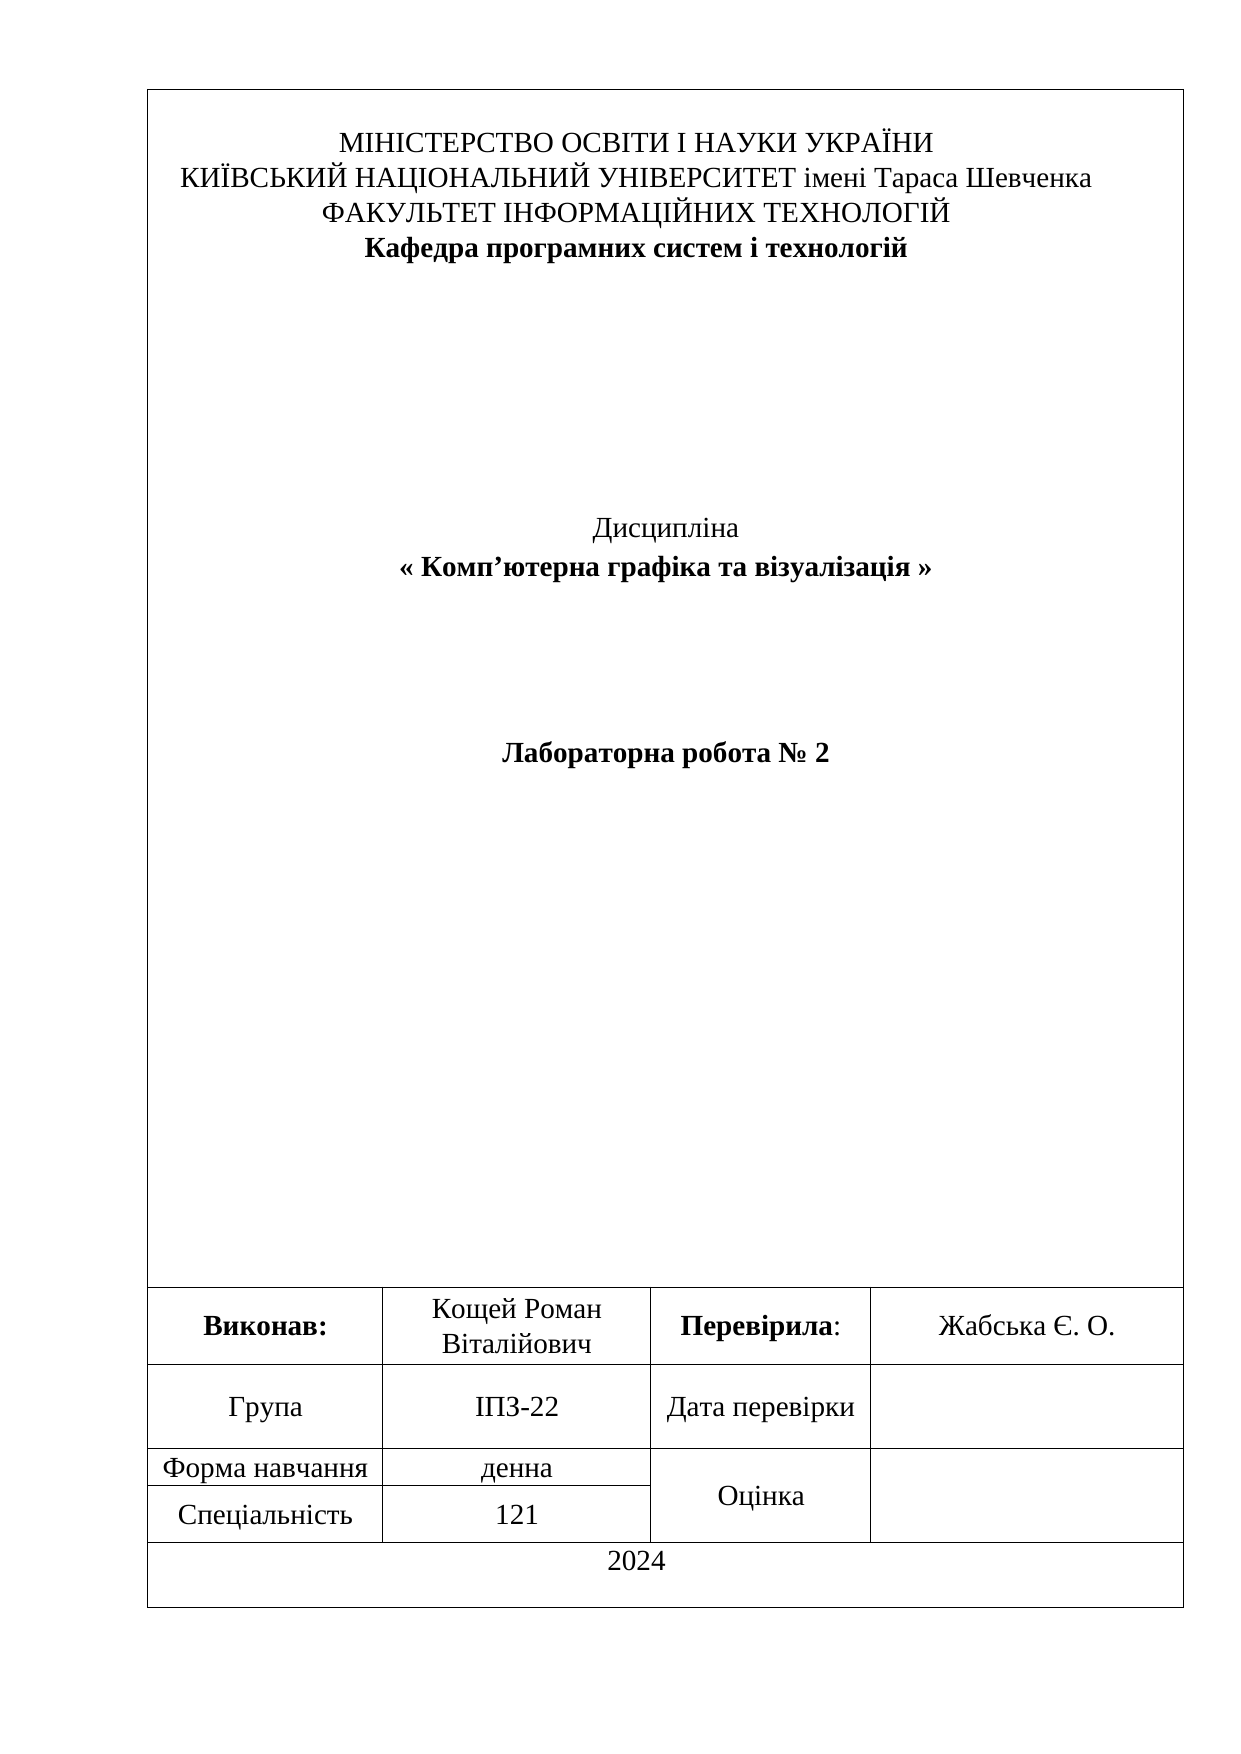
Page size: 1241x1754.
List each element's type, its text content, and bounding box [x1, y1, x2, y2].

table_cell Група [148, 1365, 382, 1448]
table_cell [871, 1449, 1183, 1542]
table_cell Оцінка [651, 1449, 870, 1542]
table_cell [871, 1365, 1183, 1448]
table_cell Виконав: [148, 1288, 382, 1364]
table_cell Кощей Роман Віталійович [383, 1288, 650, 1364]
table_cell Дата перевірки [651, 1365, 870, 1448]
table_cell 121 [383, 1486, 650, 1542]
table_header МІНІСТЕРСТВО ОСВІТИ І НАУКИ УКРАЇНИ КИЇВСЬКИЙ НАЦІОНАЛЬНИЙ УНІВЕРСИТЕТ імені Тараса Шевченка ФАКУЛЬТЕТ ІНФОРМАЦІЙНИХ ТЕХНОЛОГІЙ Кафедра програмних систем і технологій Дисципліна « Комп’ютерна графіка та візуалізація » Лабораторна робота № 2 [148, 90, 1183, 1287]
table_cell Спеціальність [148, 1486, 382, 1542]
table_cell 2024 [148, 1543, 1183, 1607]
table_cell Жабська Є. О. [871, 1288, 1183, 1364]
table_cell Перевірила: [651, 1288, 870, 1364]
table_cell ІПЗ-22 [383, 1365, 650, 1448]
table_cell Форма навчання [148, 1449, 382, 1485]
table_cell денна [383, 1449, 650, 1485]
